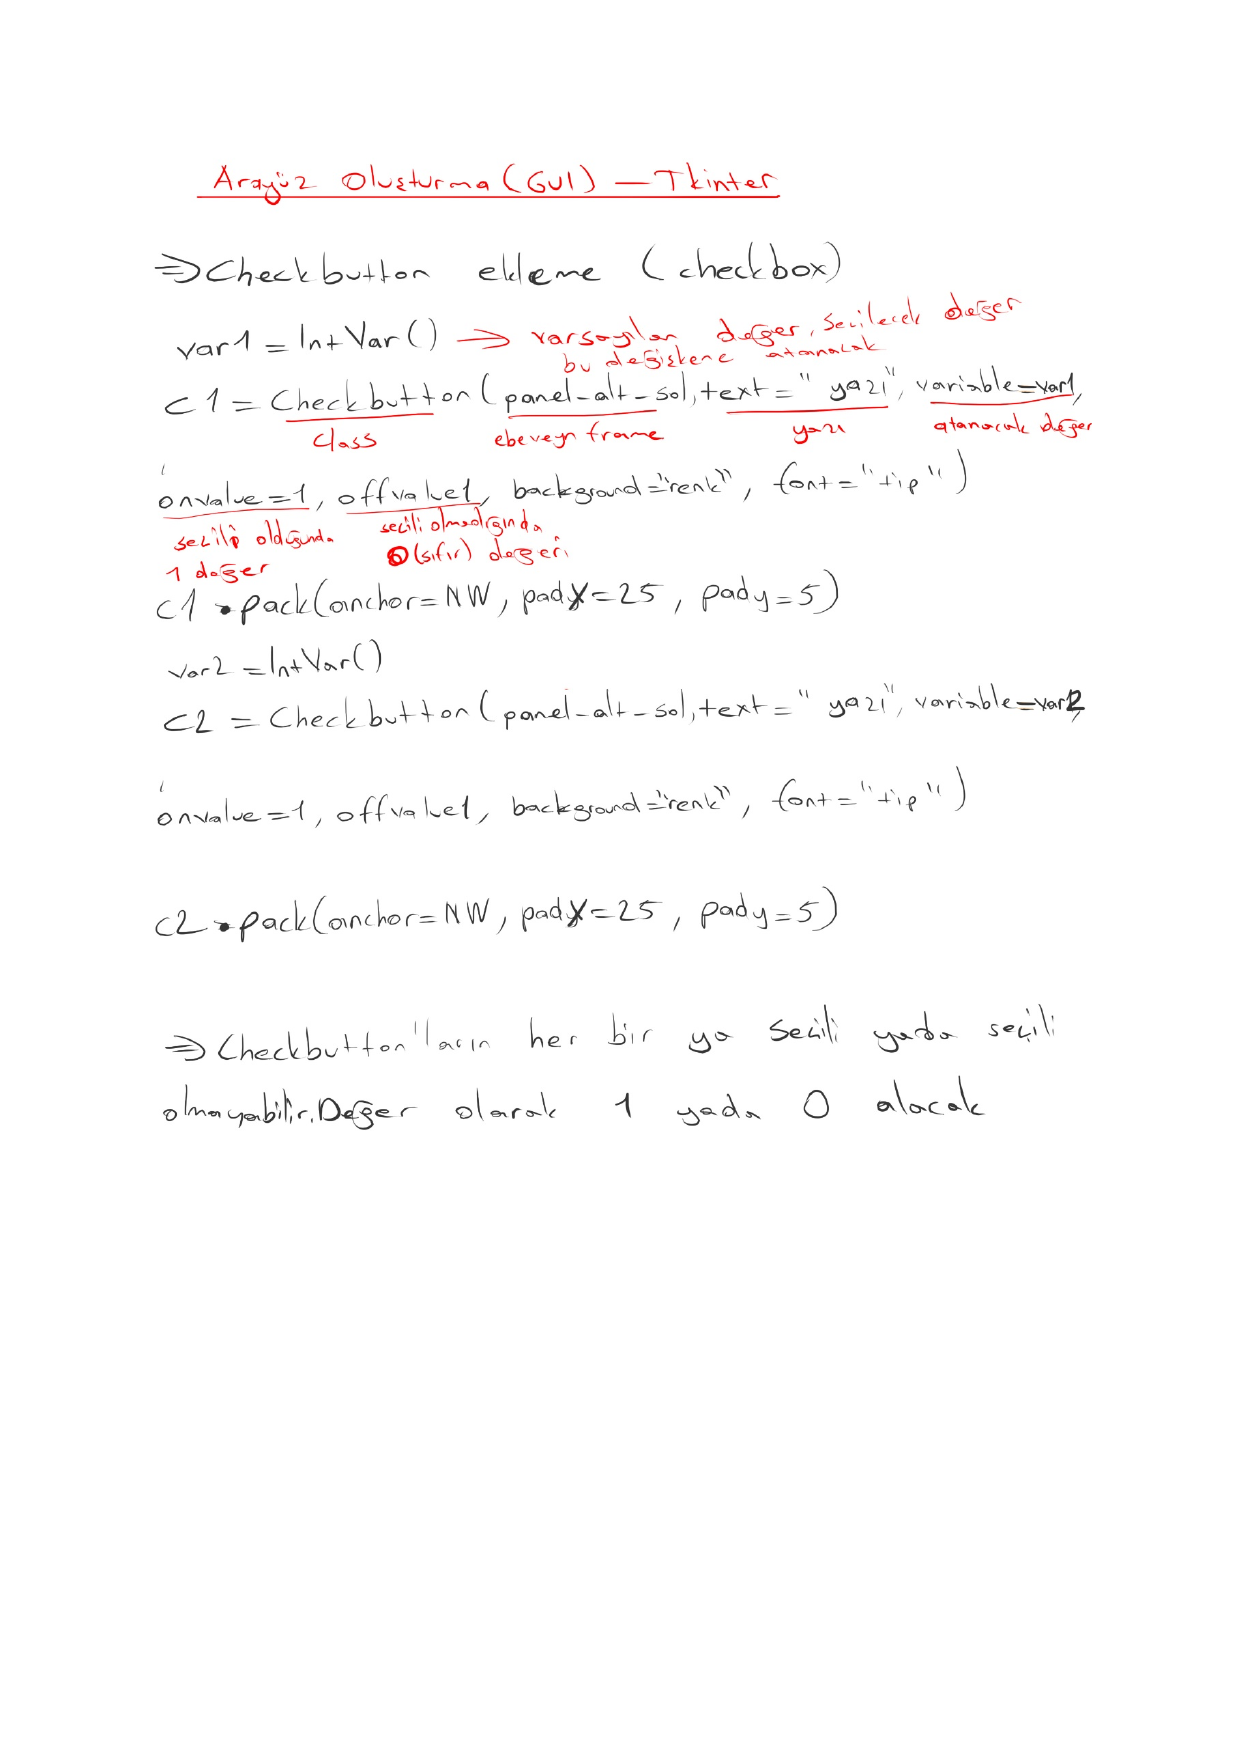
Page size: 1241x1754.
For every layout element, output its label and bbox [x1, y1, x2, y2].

picture [147, 147, 1092, 1485]
